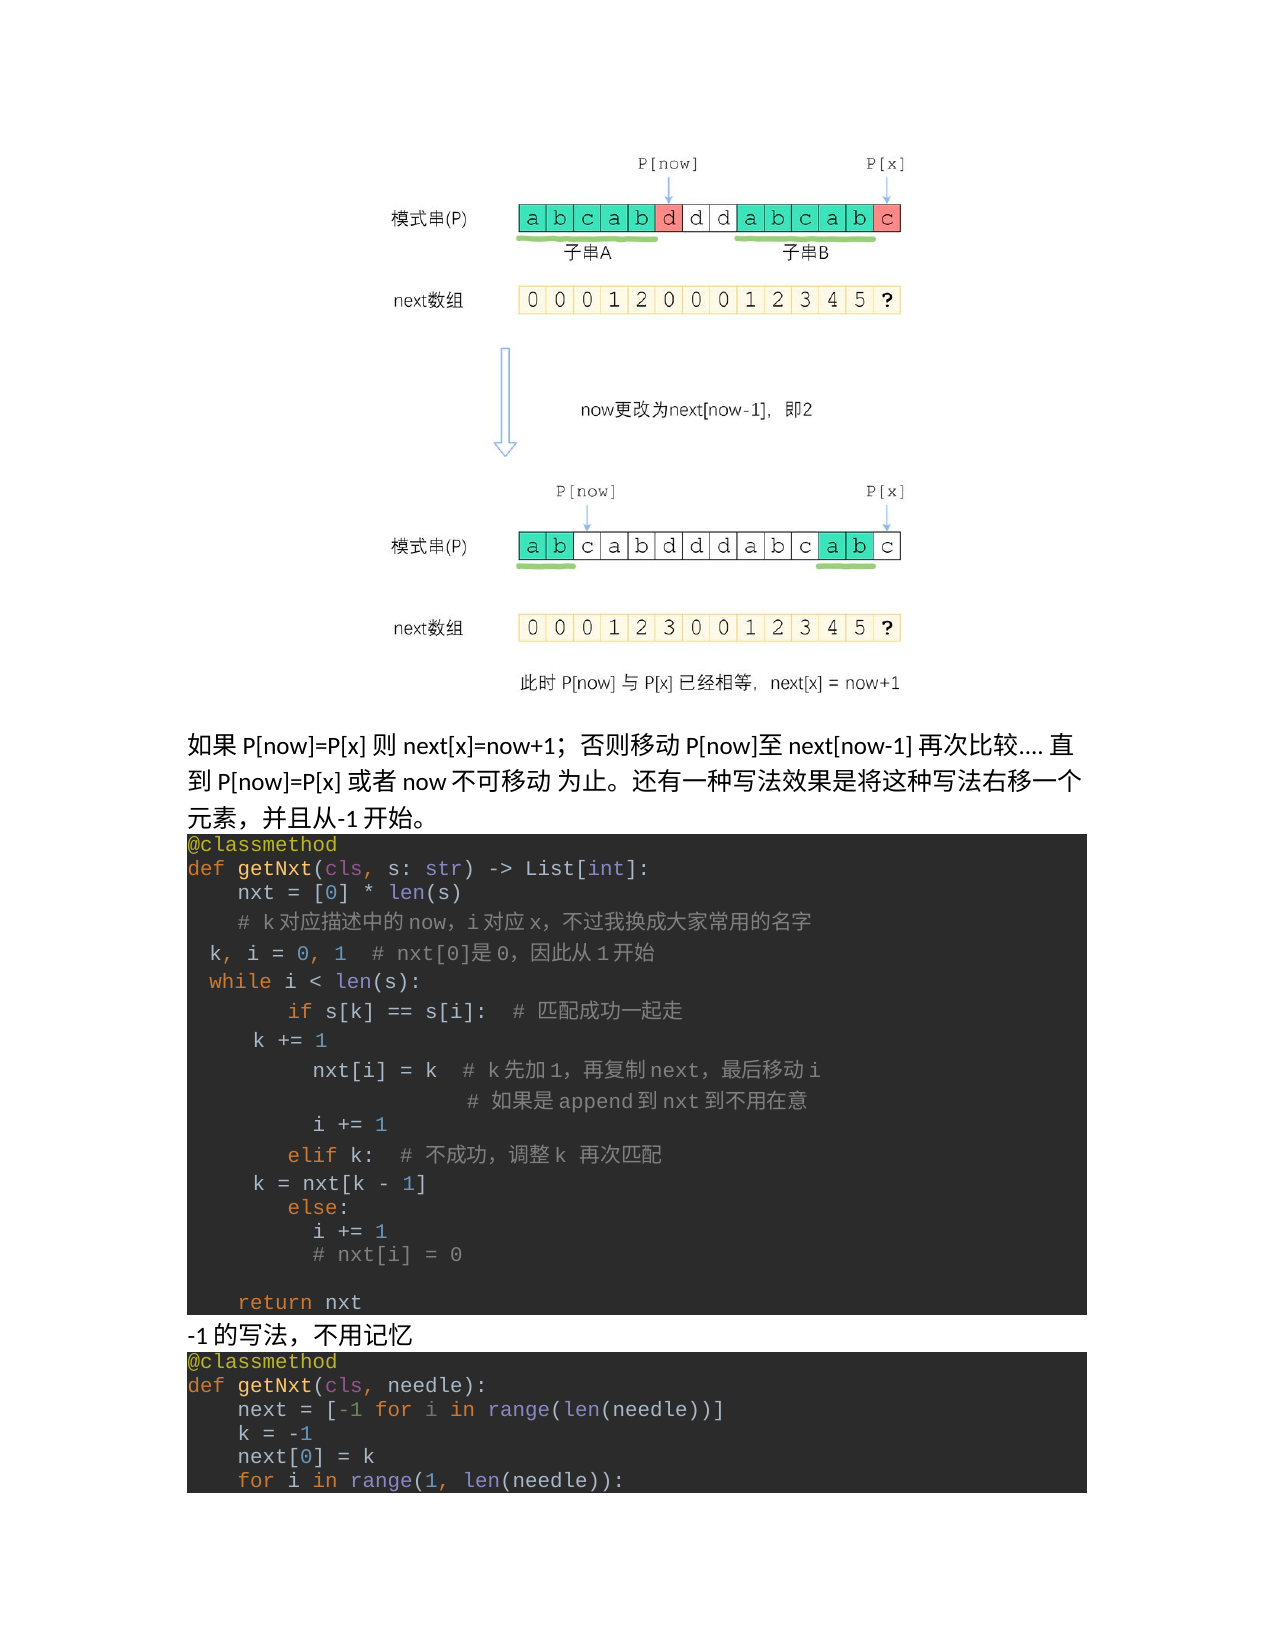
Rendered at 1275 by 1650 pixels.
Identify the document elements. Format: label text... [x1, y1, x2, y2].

picture [382, 150, 931, 696]
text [187, 1352, 1087, 1493]
text 如果P[now]=P[x] 则 next[x]=now+1；否则移动P[now]至next[now-1] 再次比较.... 直到P[now]=P[x] 或者now不可移动 为止。还有一种写法效果是将这种写法右移一个元素，并且从-1开始。 [187, 726, 1087, 834]
text -1的写法，不用记忆 [187, 1315, 1087, 1352]
text # 如果是append到nxt到不用在意 i += 1 elif k: # 不成功，调整k 再次匹配 k = nxt[k - 1] else: i += 1 # nxt[i] = 0 return nxt [187, 1084, 1087, 1315]
text @classmethod def getNxt(cls, s: str) -> List[int]: nxt = [0] * len(s) # k对应描述中的now，i对应x，不过我换成大家常用的名字 k, i = 0, 1 # nxt[0]是0，因此从1开始 while i < len(s): if s[k] == s[i]: # 匹配成功一起走 k += 1 nxt[i] = k # k先加1，再复制next，最后移动i [187, 834, 1087, 1084]
